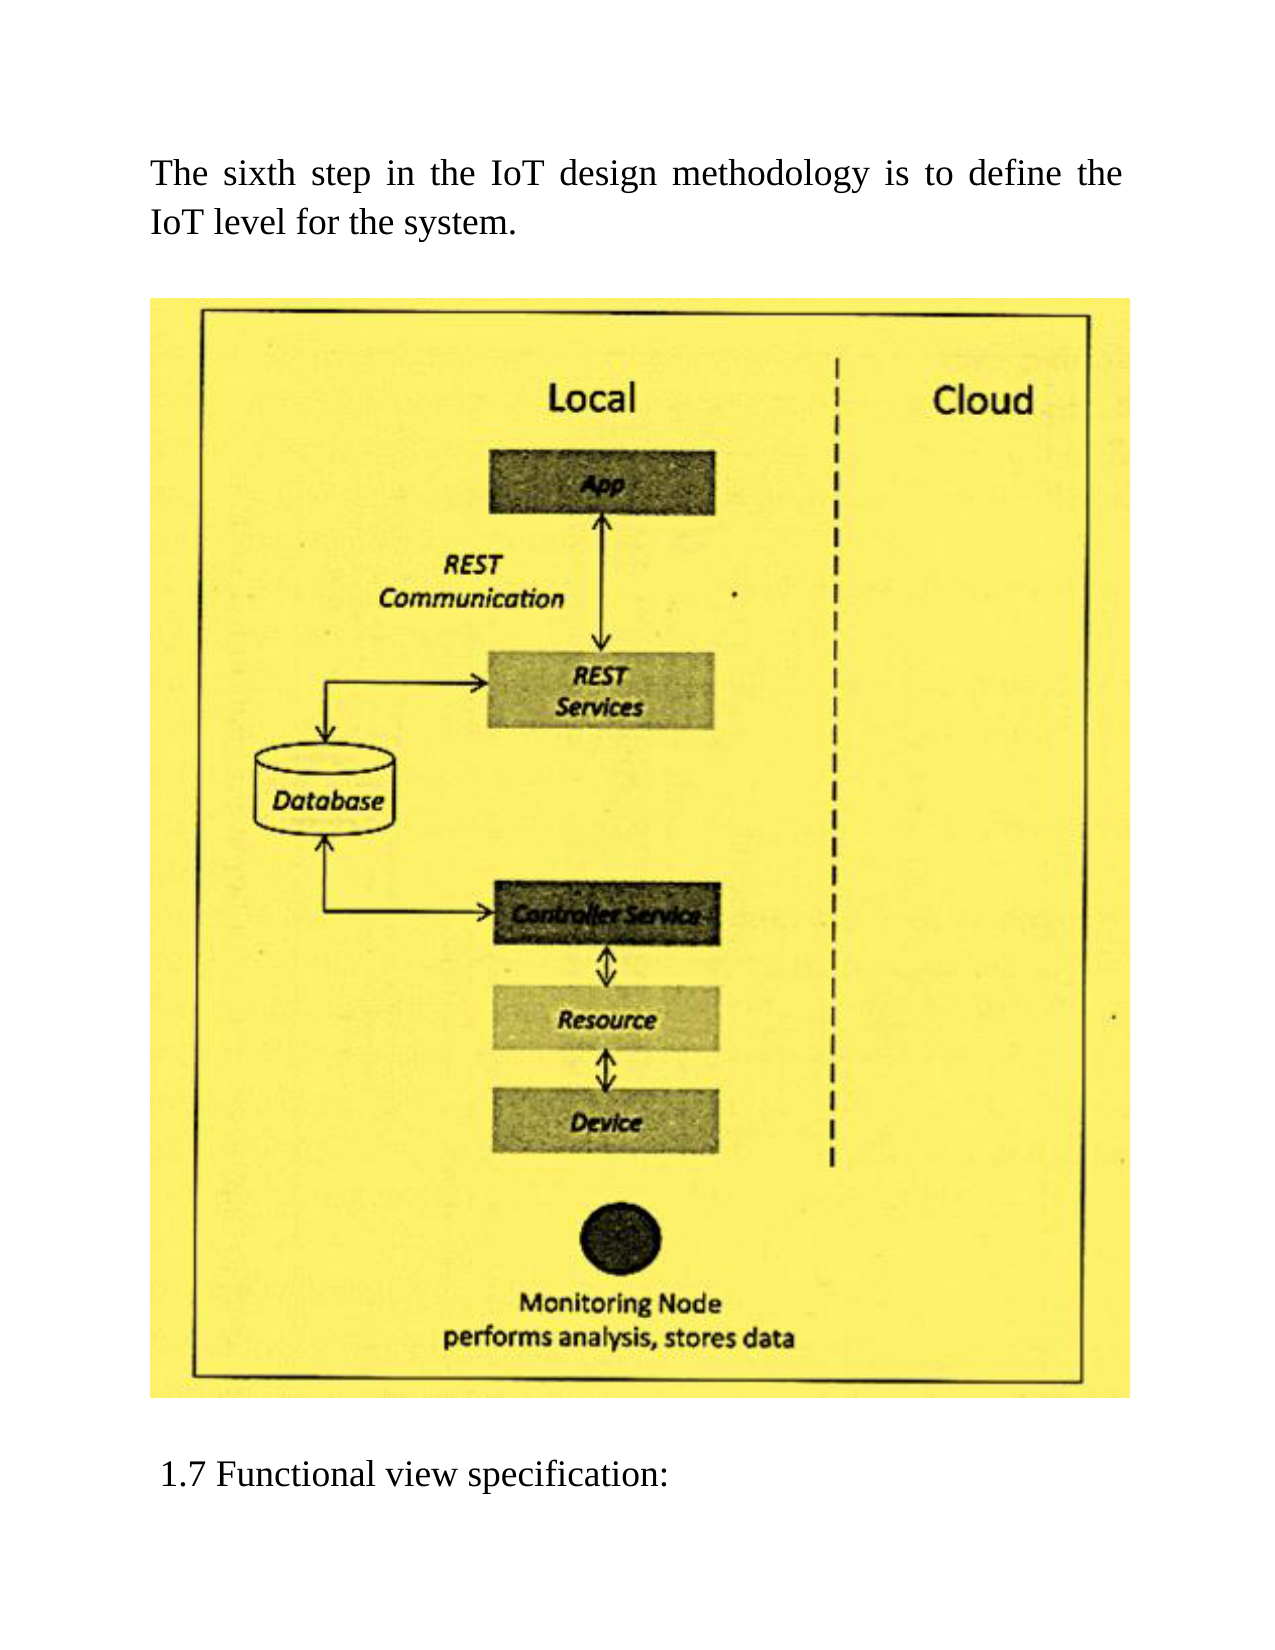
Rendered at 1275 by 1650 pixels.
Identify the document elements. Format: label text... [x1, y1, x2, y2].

text 1.7 Functional view specification: [150, 1451, 1125, 1494]
text The sixth step in the IoT design methodology is to define the IoT level for the system. [150, 150, 1125, 243]
picture [150, 298, 1130, 1398]
